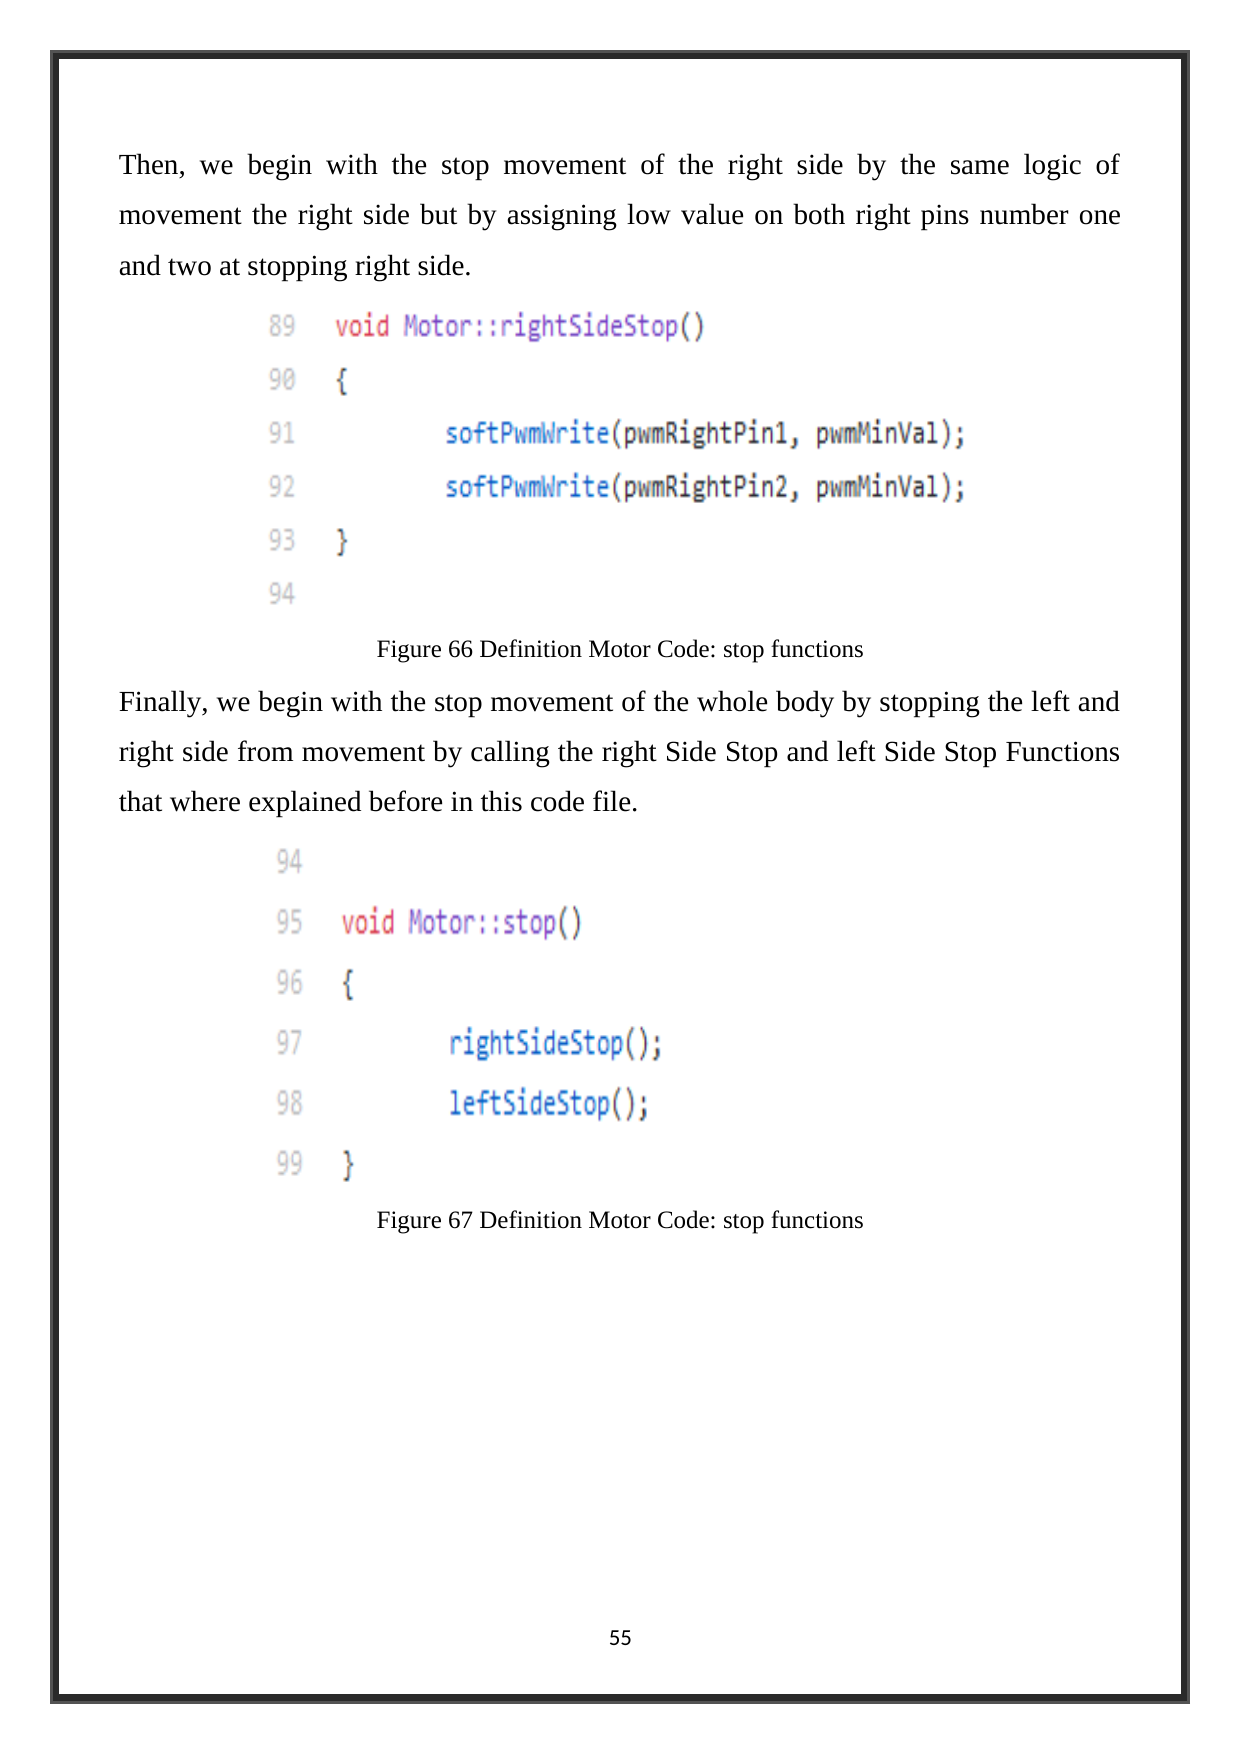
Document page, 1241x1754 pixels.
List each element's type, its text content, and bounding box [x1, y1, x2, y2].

text Then, we begin with the stop movement of the right side by the same logic of movement the right side but by assigning low value on both right pins number one and two at stopping right side. [118, 147, 1122, 281]
text Figure 67 Definition Motor Code: stop functions [118, 1205, 1122, 1233]
picture [262, 297, 979, 621]
text Finally, we begin with the stop movement of the whole body by stopping the left and right side from movement by calling the right Side Stop and left Side Stop Functions that where explained before in this code file. [118, 684, 1122, 818]
picture [269, 834, 971, 1191]
text Figure 66 Definition Motor Code: stop functions [118, 634, 1122, 663]
